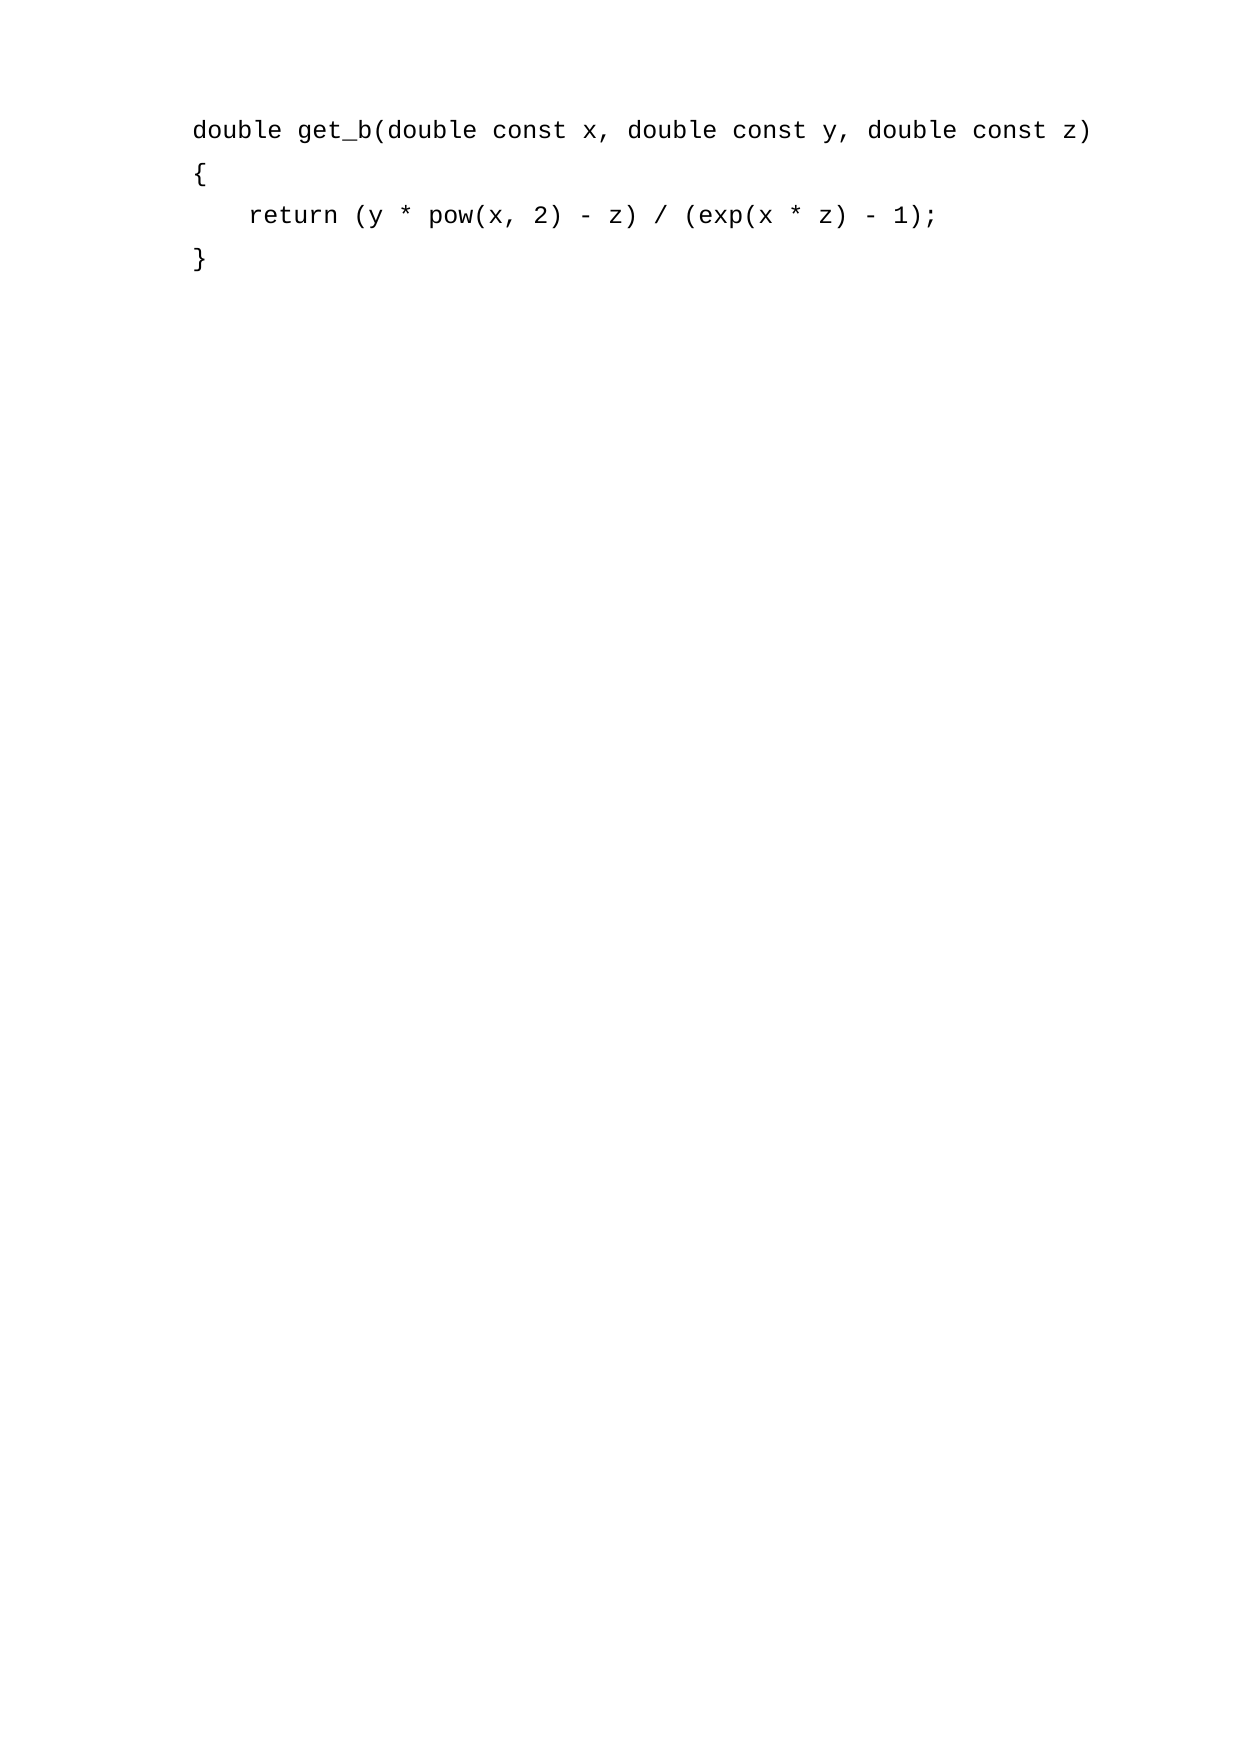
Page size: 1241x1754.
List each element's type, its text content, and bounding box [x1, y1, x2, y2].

text } [118, 246, 1152, 274]
text double get_b(double const x, double const y, double const z) [118, 118, 1152, 146]
text return (y * pow(x, 2) - z) / (exp(x * z) - 1); [118, 203, 1152, 231]
text { [118, 161, 1152, 189]
